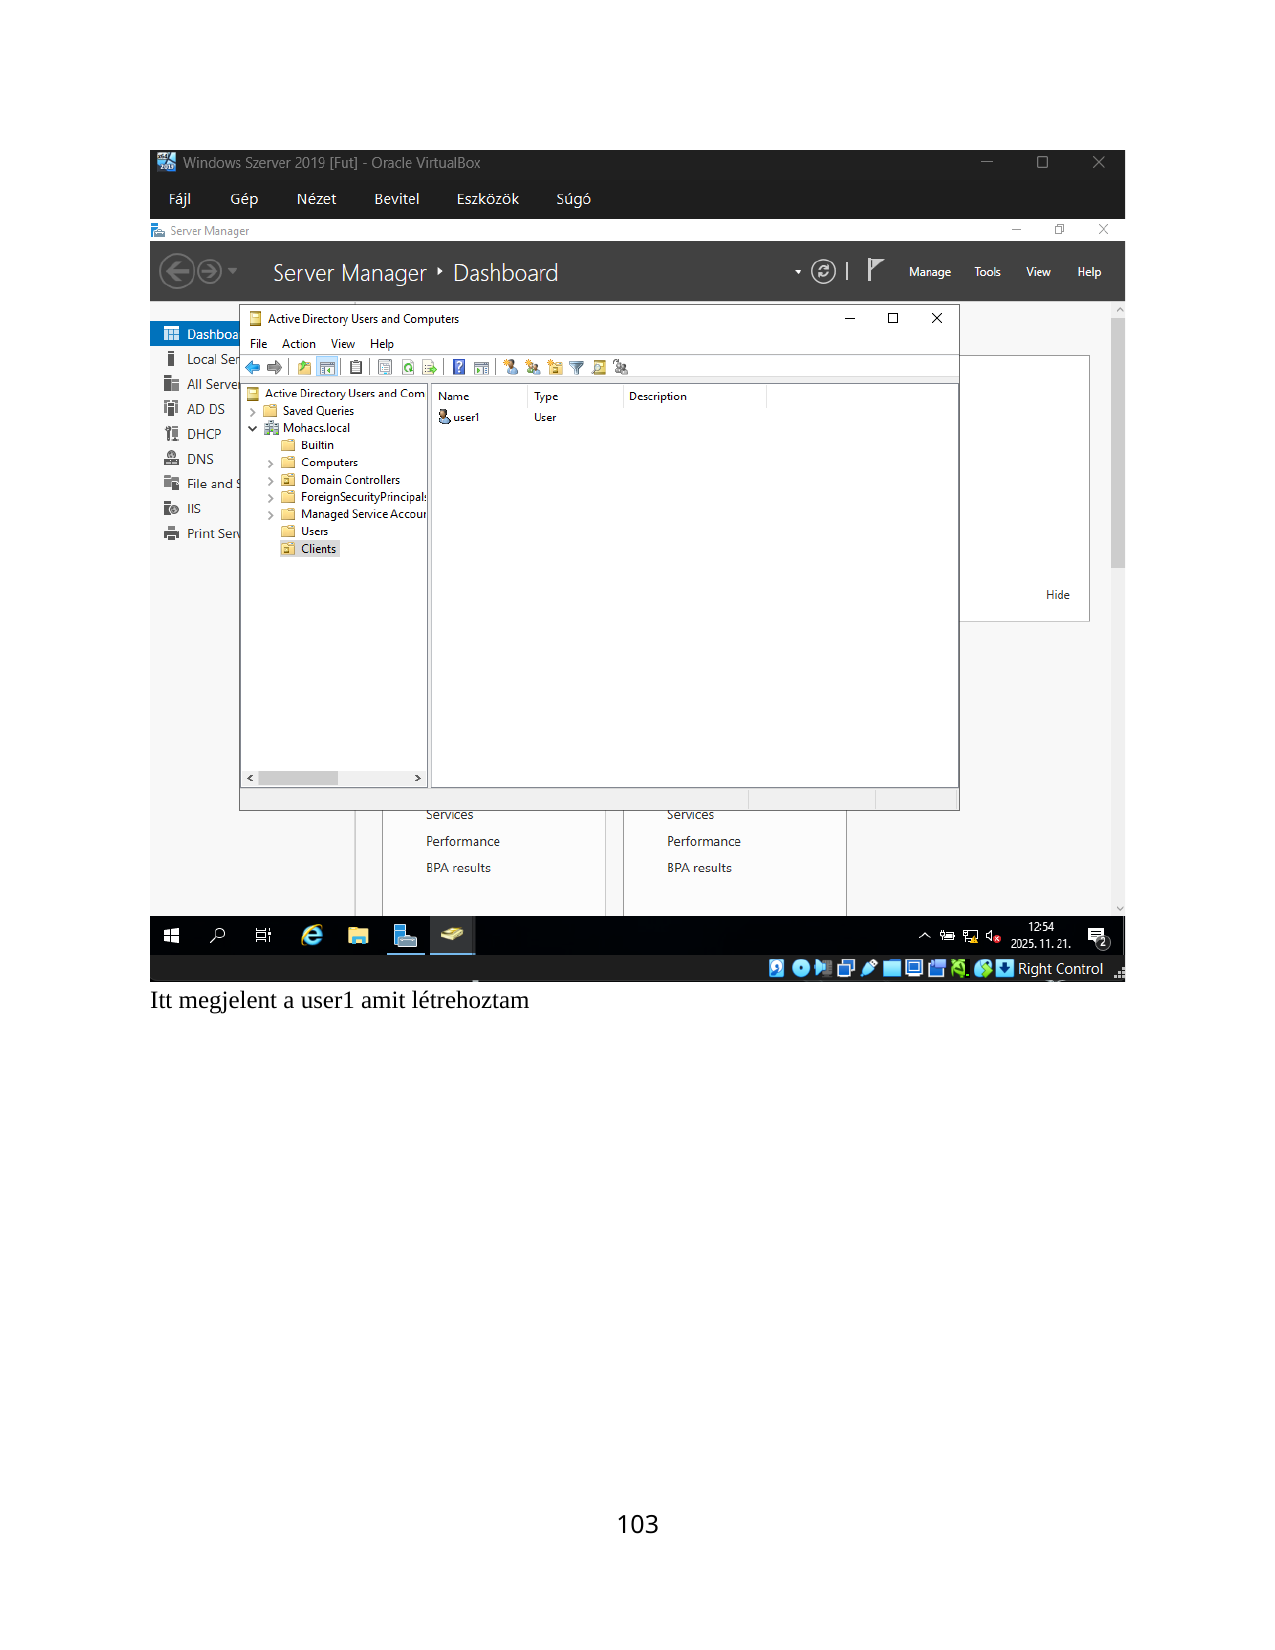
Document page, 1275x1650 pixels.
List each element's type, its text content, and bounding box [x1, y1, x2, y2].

picture [150, 150, 1125, 982]
text Itt megjelent a user1 amit létrehoztam [150, 982, 1125, 1014]
